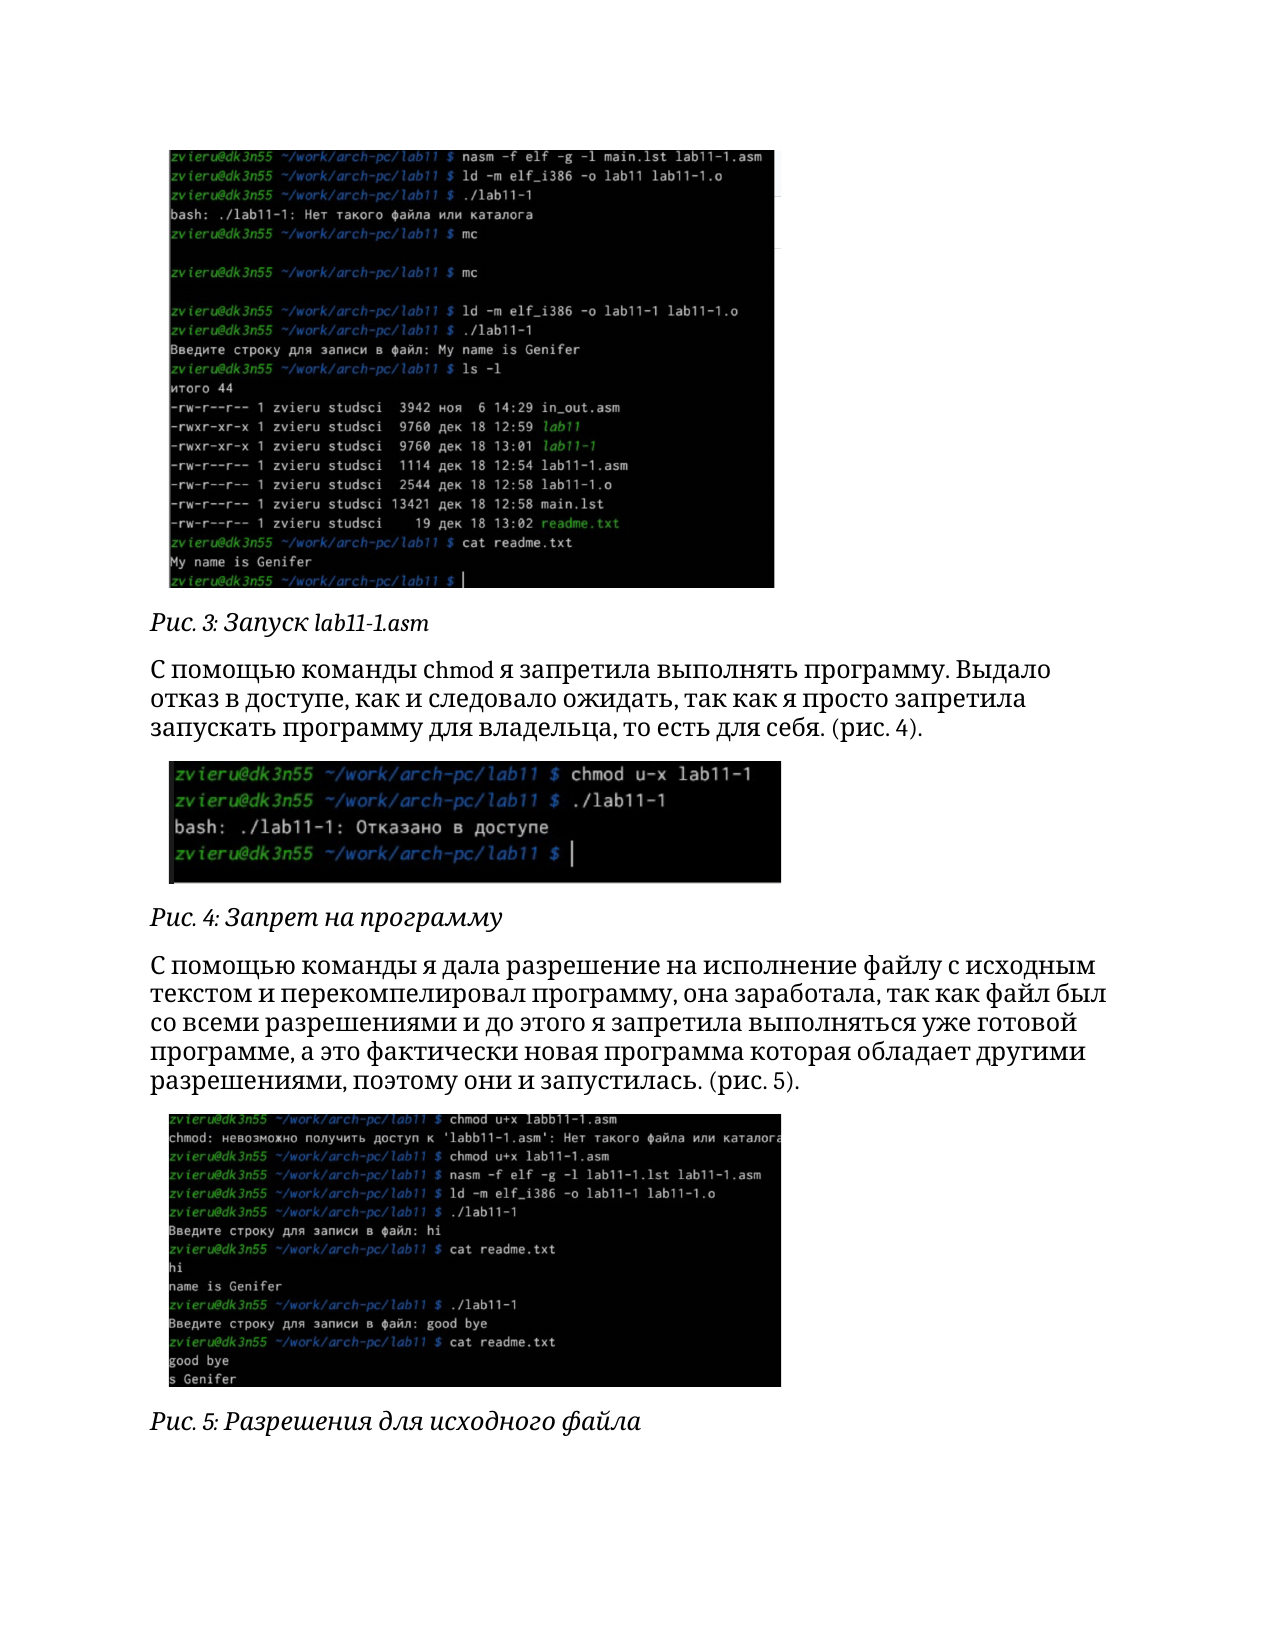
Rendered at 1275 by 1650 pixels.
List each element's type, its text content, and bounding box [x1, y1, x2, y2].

picture [168, 150, 782, 588]
picture [168, 1114, 782, 1387]
text С помощью команды я дала разрешение на исполнение файлу с исходным текстом и перекомпелировал программу, она заработала, так как файл был со всеми разрешениями и до этого я запретила выполняться уже готовой программе, а это фактически новая программа которая обладает другими разрешениями, поэтому они и запустилась. (рис. 5). [150, 952, 1125, 1095]
text Рис. 4: Запрет на программу [150, 904, 1125, 933]
text Рис. 5: Разрешения для исходного файла [150, 1407, 1125, 1436]
text С помощью команды сhmod я запретила выполнять программу. Выдало отказ в доступе, как и следовало ожидать, так как я просто запретила запускать программу для владельца, то есть для себя. (рис. 4). [150, 656, 1125, 742]
picture [168, 761, 782, 884]
text Рис. 3: Запуск lab11-1.asm [150, 608, 1125, 637]
